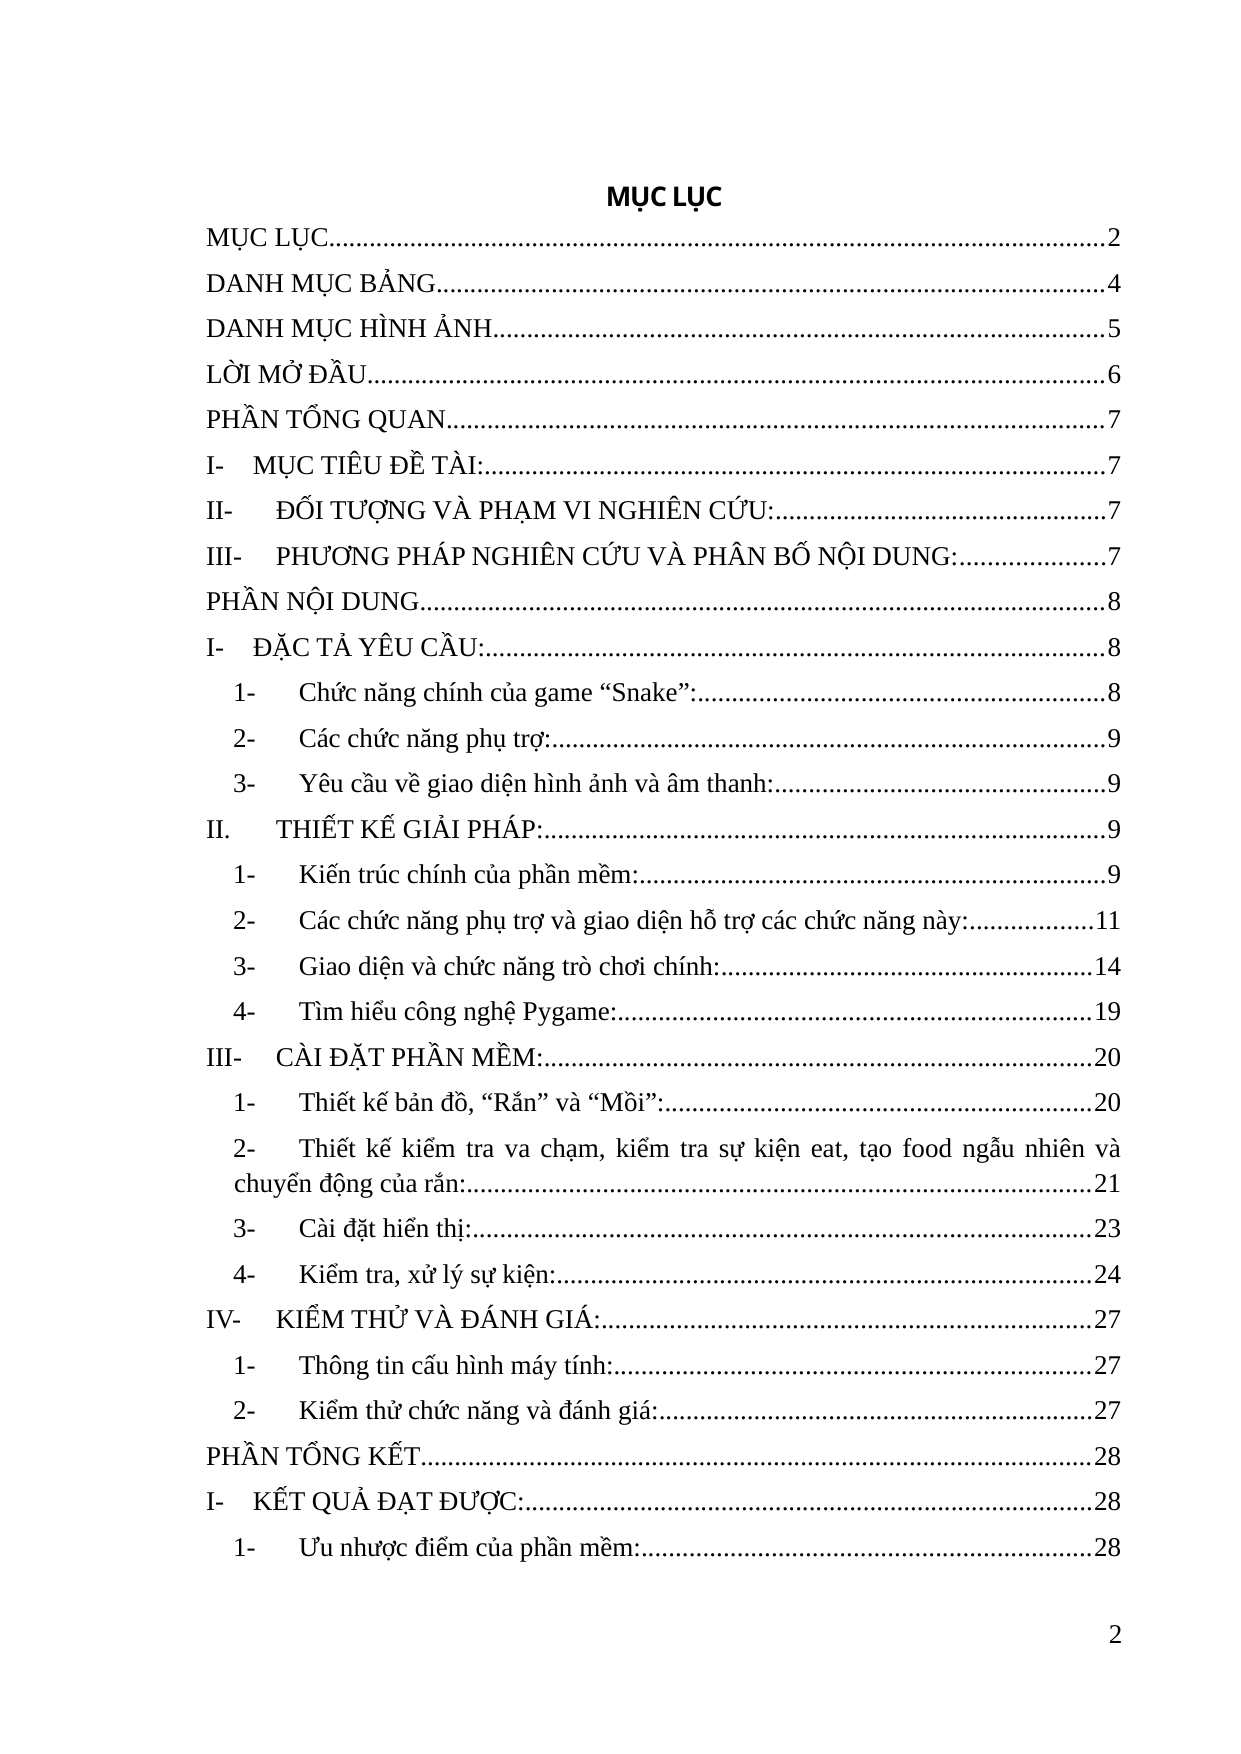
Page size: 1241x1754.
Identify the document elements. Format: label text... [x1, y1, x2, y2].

title MỤC LỤC [207, 177, 1122, 214]
text 3- Giao diện và chức năng trò chơi chính: 14 [233, 950, 1122, 981]
text 4- Kiểm tra, xử lý sự kiện: 24 [233, 1258, 1122, 1289]
text I- ĐẶC TẢ YÊU CẦU: 8 [206, 631, 1122, 662]
text 1- Thông tin cấu hình máy tính: 27 [233, 1349, 1122, 1380]
text 1- Kiến trúc chính của phần mềm: 9 [233, 859, 1122, 890]
text 2- Các chức năng phụ trợ: 9 [233, 722, 1122, 753]
text II- ĐỐI TƯỢNG VÀ PHẠM VI NGHIÊN CỨU: 7 [206, 494, 1122, 526]
text 2- Kiểm thử chức năng và đánh giá: 27 [233, 1394, 1122, 1426]
text LỜI MỞ ĐẦU 6 [206, 358, 1122, 389]
text 4- Tìm hiểu công nghệ Pygame: 19 [233, 995, 1122, 1026]
text II. THIẾT KẾ GIẢI PHÁP: 9 [206, 813, 1122, 844]
text 1- Chức năng chính của game “Snake”: 8 [233, 677, 1122, 708]
text PHẦN TỔNG QUAN 7 [206, 403, 1122, 434]
text DANH MỤC HÌNH ẢNH 5 [206, 312, 1122, 343]
text I- KẾT QUẢ ĐẠT ĐƯỢC: 28 [206, 1486, 1122, 1517]
text MỤC LỤC 2 [206, 221, 1122, 252]
text I- MỤC TIÊU ĐỀ TÀI: 7 [206, 449, 1122, 480]
text III- CÀI ĐẶT PHẦN MỀM: 20 [206, 1041, 1122, 1072]
text 3- Yêu cầu về giao diện hình ảnh và âm thanh: 9 [233, 768, 1122, 799]
text PHẦN TỔNG KẾT 28 [206, 1440, 1122, 1471]
text 1- Ưu nhược điểm của phần mềm: 28 [233, 1531, 1122, 1562]
text PHẦN NỘI DUNG 8 [206, 586, 1122, 617]
text III- PHƯƠNG PHÁP NGHIÊN CỨU VÀ PHÂN BỐ NỘI DUNG: 7 [206, 540, 1122, 571]
text DANH MỤC BẢNG 4 [206, 267, 1122, 298]
text 2- Thiết kế kiểm tra va chạm, kiểm tra sự kiện eat, tạo food ngẫu nhiên và chuyển động của rắn: 21 [233, 1132, 1122, 1198]
text IV- KIỂM THỬ VÀ ĐÁNH GIÁ: 27 [206, 1303, 1122, 1334]
text 2- Các chức năng phụ trợ và giao diện hỗ trợ các chức năng này: 11 [233, 904, 1122, 935]
text 3- Cài đặt hiển thị: 23 [233, 1212, 1122, 1243]
text 1- Thiết kế bản đồ, “Rắn” và “Mồi”: 20 [233, 1086, 1122, 1117]
